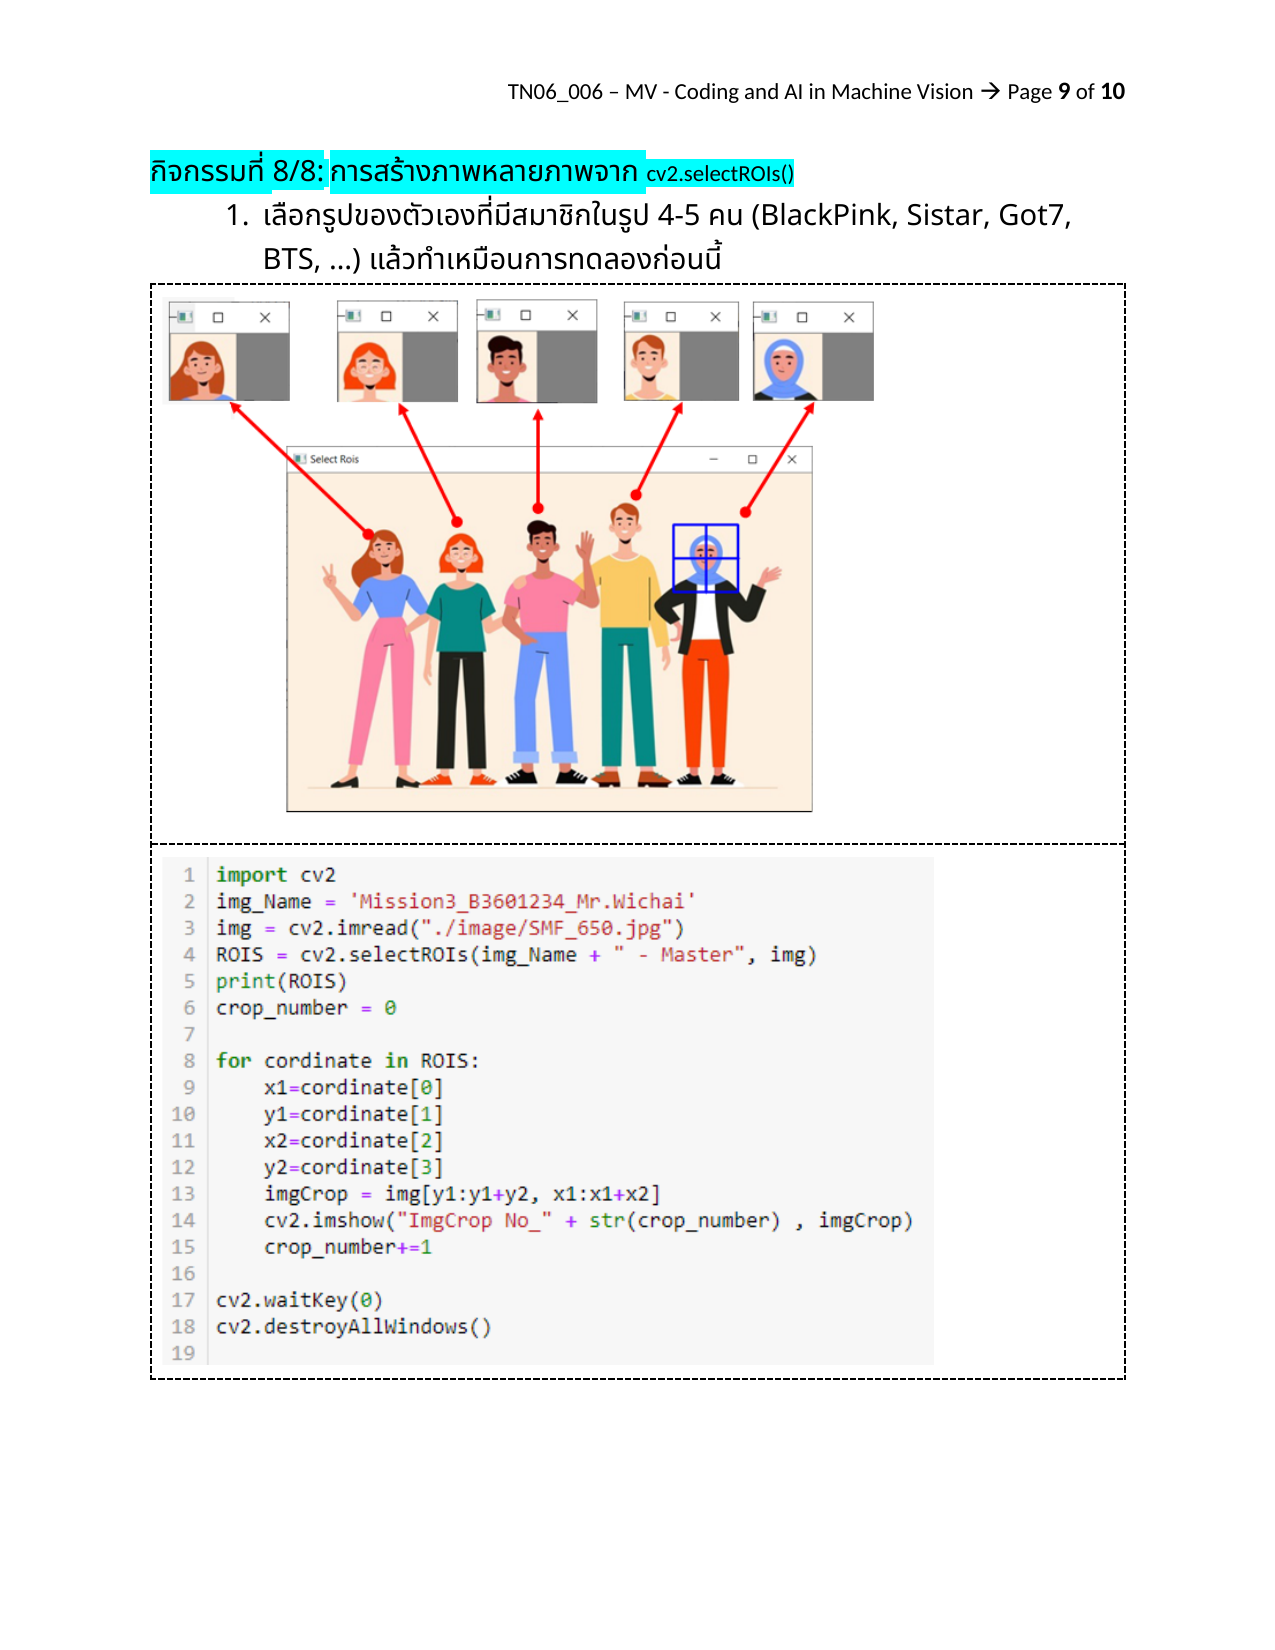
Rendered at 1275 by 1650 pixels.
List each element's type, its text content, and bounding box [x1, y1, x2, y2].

list เลือกรูปของตัวเองที่มีสมาชิกในรูป 4-5 คน (BlackPink, Sistar, Got7, BTS, …) แล้วทำเหมือนการทดลองก่อนนี้ [225, 194, 1125, 283]
picture [162, 297, 881, 818]
table_cell [151, 843, 1125, 1377]
text กิจกรรมที่ 8/8: การสร้างภาพหลายภาพจาก cv2.selectROIs() [646, 150, 1125, 194]
picture [162, 857, 934, 1365]
table_header [151, 283, 1125, 843]
